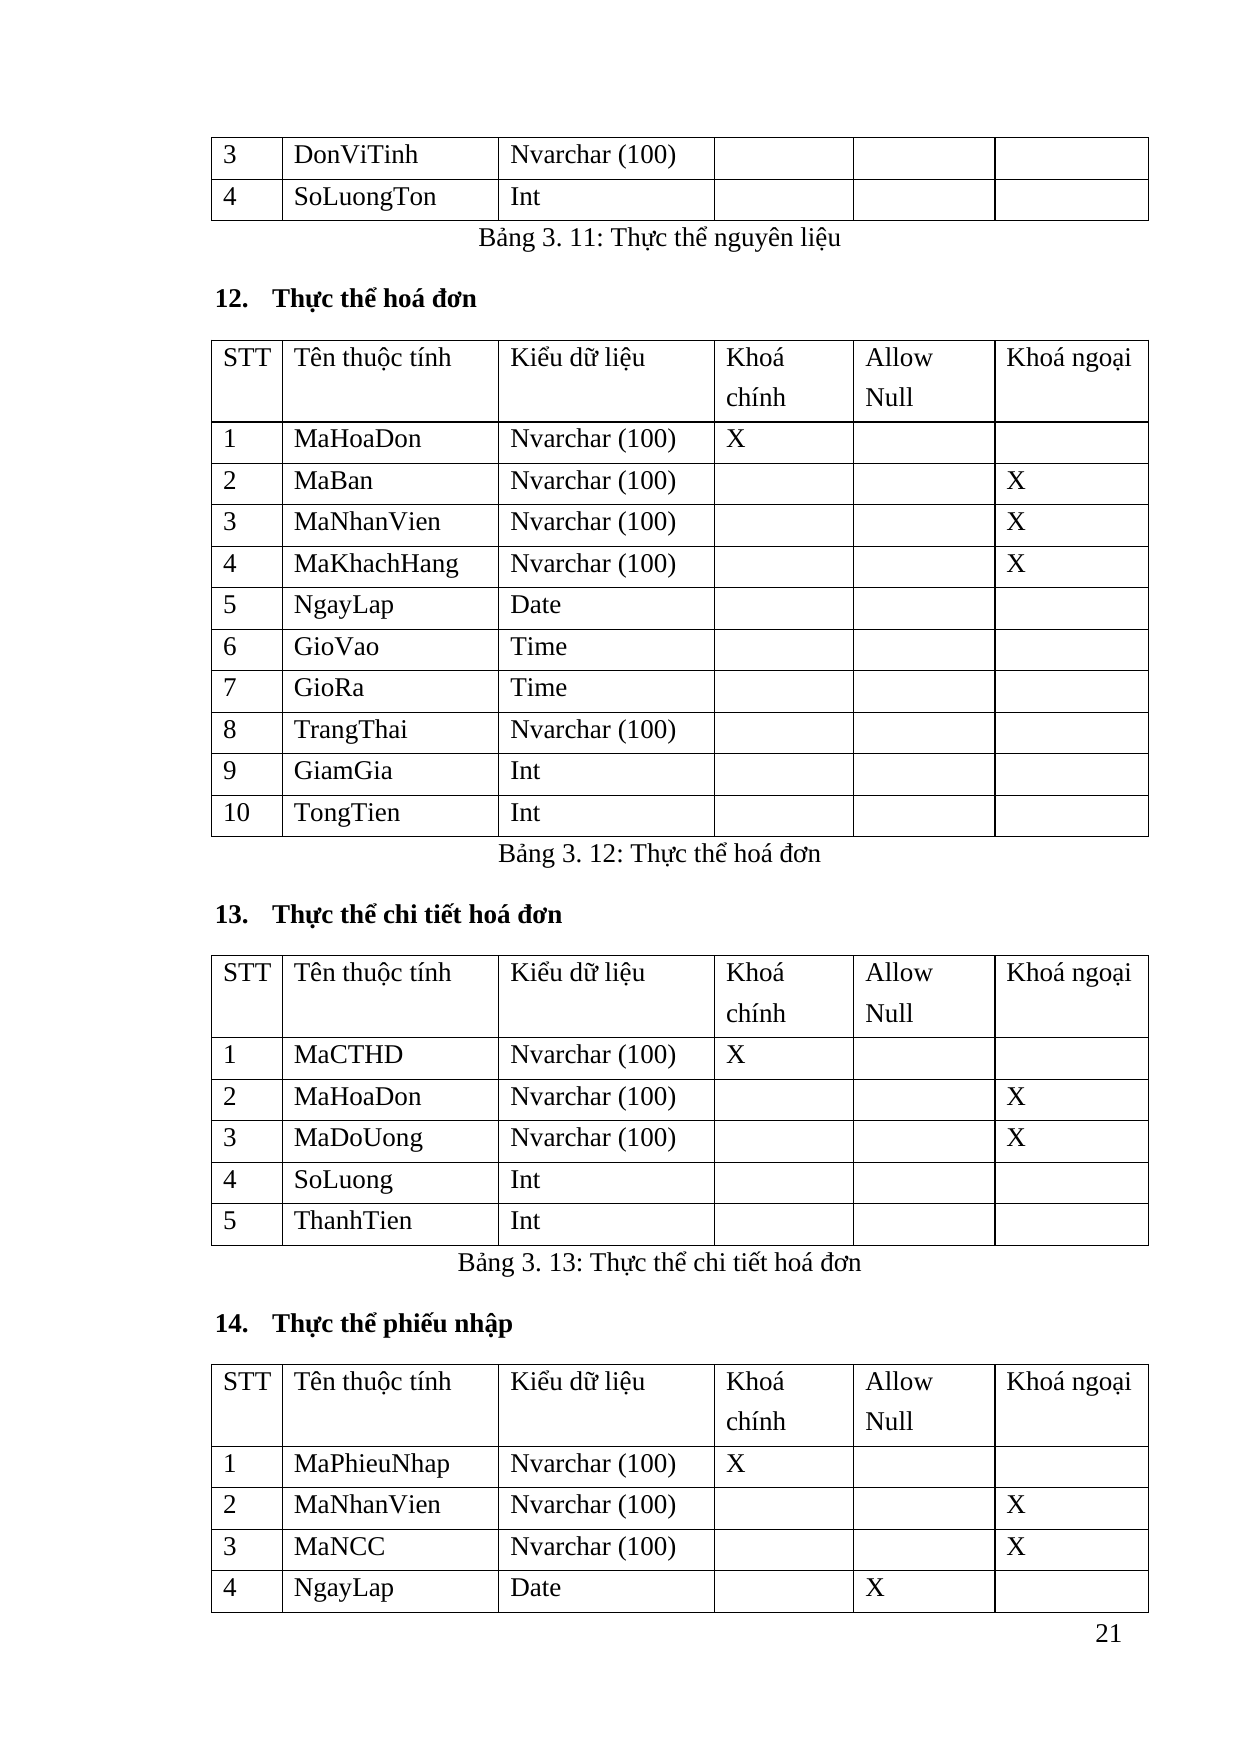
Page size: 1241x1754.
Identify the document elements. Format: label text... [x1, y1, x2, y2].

table_cell 9 [212, 754, 282, 794]
list Thực thể hoá đơn [214, 282, 1122, 314]
table_cell [854, 588, 994, 629]
table_cell [854, 1488, 994, 1529]
table_cell Int [499, 1204, 714, 1244]
table_cell [996, 1204, 1148, 1244]
table_cell [854, 180, 994, 220]
table_cell NgayLap [283, 588, 498, 629]
table_cell Int [499, 796, 714, 836]
table_header STT [212, 1365, 282, 1446]
table_cell X [854, 1571, 994, 1612]
table_cell MaNCC [283, 1530, 498, 1570]
table_header Khoá ngoại [996, 1365, 1148, 1446]
table_cell [996, 588, 1148, 629]
table_header Khoá ngoại [996, 341, 1148, 421]
table_cell 5 [212, 588, 282, 629]
table_cell [996, 713, 1148, 753]
table_cell Int [499, 180, 714, 220]
table_cell [715, 464, 853, 504]
table_cell MaBan [283, 464, 498, 504]
table_cell 2 [212, 464, 282, 504]
table_header Tên thuộc tính [283, 1365, 498, 1446]
table_cell [996, 630, 1148, 670]
table_cell GioRa [283, 671, 498, 712]
table_cell MaHoaDon [283, 1080, 498, 1120]
table_cell Date [499, 588, 714, 629]
table_cell MaCTHD [283, 1038, 498, 1079]
table_cell [715, 1530, 853, 1570]
table_cell [854, 630, 994, 670]
table_cell MaHoaDon [283, 423, 498, 463]
table_cell 4 [212, 1571, 282, 1612]
table_cell [854, 754, 994, 794]
table_cell [854, 796, 994, 836]
table_cell [996, 796, 1148, 836]
table_header Allow Null [854, 341, 994, 421]
table_cell 5 [212, 1204, 282, 1244]
table_cell X [715, 1447, 853, 1487]
table_cell [715, 588, 853, 629]
table_cell MaNhanVien [283, 1488, 498, 1529]
table_cell [715, 713, 853, 753]
table_cell Nvarchar (100) [499, 138, 714, 179]
table_cell Nvarchar (100) [499, 1038, 714, 1079]
table_cell 3 [212, 505, 282, 546]
table_cell MaNhanVien [283, 505, 498, 546]
table_cell Nvarchar (100) [499, 1447, 714, 1487]
table_header Khoá chính [715, 341, 853, 421]
table_header Tên thuộc tính [283, 341, 498, 421]
table_cell [715, 505, 853, 546]
table_cell MaDoUong [283, 1121, 498, 1162]
table_cell [715, 796, 853, 836]
table_cell [715, 1163, 853, 1203]
table_cell [996, 1038, 1148, 1079]
table_cell Time [499, 671, 714, 712]
table_cell [854, 138, 994, 179]
table_cell Nvarchar (100) [499, 547, 714, 587]
table_cell [854, 1080, 994, 1120]
table_header STT [212, 956, 282, 1037]
table_cell ThanhTien [283, 1204, 498, 1244]
table_cell [715, 754, 853, 794]
table_header Allow Null [854, 1365, 994, 1446]
table_cell [715, 180, 853, 220]
table_cell X [715, 423, 853, 463]
table_cell GioVao [283, 630, 498, 670]
table_cell 4 [212, 547, 282, 587]
table_cell [715, 1121, 853, 1162]
table_cell [996, 754, 1148, 794]
table_header Kiểu dữ liệu [499, 956, 714, 1037]
table_cell X [996, 1121, 1148, 1162]
table_cell 4 [212, 180, 282, 220]
table_cell TongTien [283, 796, 498, 836]
table_cell SoLuongTon [283, 180, 498, 220]
table_cell [996, 180, 1148, 220]
text Bảng 3. 13: Thực thể chi tiết hoá đơn [197, 1246, 1122, 1277]
table_cell [996, 138, 1148, 179]
table_header Khoá chính [715, 956, 853, 1037]
table_cell Nvarchar (100) [499, 1488, 714, 1529]
table_cell [715, 671, 853, 712]
table_cell [854, 464, 994, 504]
table_cell [854, 1038, 994, 1079]
table_header Kiểu dữ liệu [499, 341, 714, 421]
table_cell [996, 1447, 1148, 1487]
table_cell Nvarchar (100) [499, 464, 714, 504]
table_cell TrangThai [283, 713, 498, 753]
table_cell X [996, 1080, 1148, 1120]
table_cell X [996, 505, 1148, 546]
table_cell [996, 423, 1148, 463]
table_header Khoá ngoại [996, 956, 1148, 1037]
table_cell [854, 547, 994, 587]
table_cell Nvarchar (100) [499, 423, 714, 463]
table_cell Nvarchar (100) [499, 1530, 714, 1570]
table_cell X [715, 1038, 853, 1079]
text Bảng 3. 12: Thực thể hoá đơn [197, 837, 1122, 868]
text Bảng 3. 11: Thực thể nguyên liệu [197, 221, 1122, 252]
table_header Tên thuộc tính [283, 956, 498, 1037]
table_cell 4 [212, 1163, 282, 1203]
table_cell [854, 1447, 994, 1487]
table_cell [854, 671, 994, 712]
table_cell Nvarchar (100) [499, 1121, 714, 1162]
table_cell [854, 1204, 994, 1244]
table_cell 1 [212, 1038, 282, 1079]
table_cell 3 [212, 1530, 282, 1570]
table_cell 1 [212, 1447, 282, 1487]
table_header Khoá chính [715, 1365, 853, 1446]
table_cell 3 [212, 138, 282, 179]
table_cell [854, 505, 994, 546]
table_cell X [996, 547, 1148, 587]
table_cell [854, 1530, 994, 1570]
table_cell MaKhachHang [283, 547, 498, 587]
table_cell 1 [212, 423, 282, 463]
table_cell Nvarchar (100) [499, 505, 714, 546]
table_cell [854, 1121, 994, 1162]
table_cell NgayLap [283, 1571, 498, 1612]
table_cell X [996, 1488, 1148, 1529]
table_cell [996, 671, 1148, 712]
table_cell [715, 1571, 853, 1612]
table_cell GiamGia [283, 754, 498, 794]
table_cell X [996, 1530, 1148, 1570]
table_cell Date [499, 1571, 714, 1612]
table_cell [715, 1080, 853, 1120]
table_cell [854, 423, 994, 463]
table_cell 7 [212, 671, 282, 712]
table_cell 2 [212, 1080, 282, 1120]
table_cell [854, 713, 994, 753]
table_cell Time [499, 630, 714, 670]
table_cell Nvarchar (100) [499, 1080, 714, 1120]
table_cell Int [499, 754, 714, 794]
list Thực thể phiếu nhập [214, 1307, 1122, 1338]
table_cell [715, 547, 853, 587]
table_cell SoLuong [283, 1163, 498, 1203]
table_cell Nvarchar (100) [499, 713, 714, 753]
table_cell 10 [212, 796, 282, 836]
table_header Allow Null [854, 956, 994, 1037]
table_cell Int [499, 1163, 714, 1203]
table_cell DonViTinh [283, 138, 498, 179]
table_cell [996, 1571, 1148, 1612]
table_cell [715, 1204, 853, 1244]
table_cell [996, 1163, 1148, 1203]
table_cell 6 [212, 630, 282, 670]
table_cell [715, 630, 853, 670]
table_cell [854, 1163, 994, 1203]
table_cell [715, 138, 853, 179]
table_cell X [996, 464, 1148, 504]
table_header STT [212, 341, 282, 421]
table_header Kiểu dữ liệu [499, 1365, 714, 1446]
table_cell 3 [212, 1121, 282, 1162]
table_cell MaPhieuNhap [283, 1447, 498, 1487]
list Thực thể chi tiết hoá đơn [214, 898, 1122, 929]
table_cell 2 [212, 1488, 282, 1529]
table_cell [715, 1488, 853, 1529]
table_cell 8 [212, 713, 282, 753]
